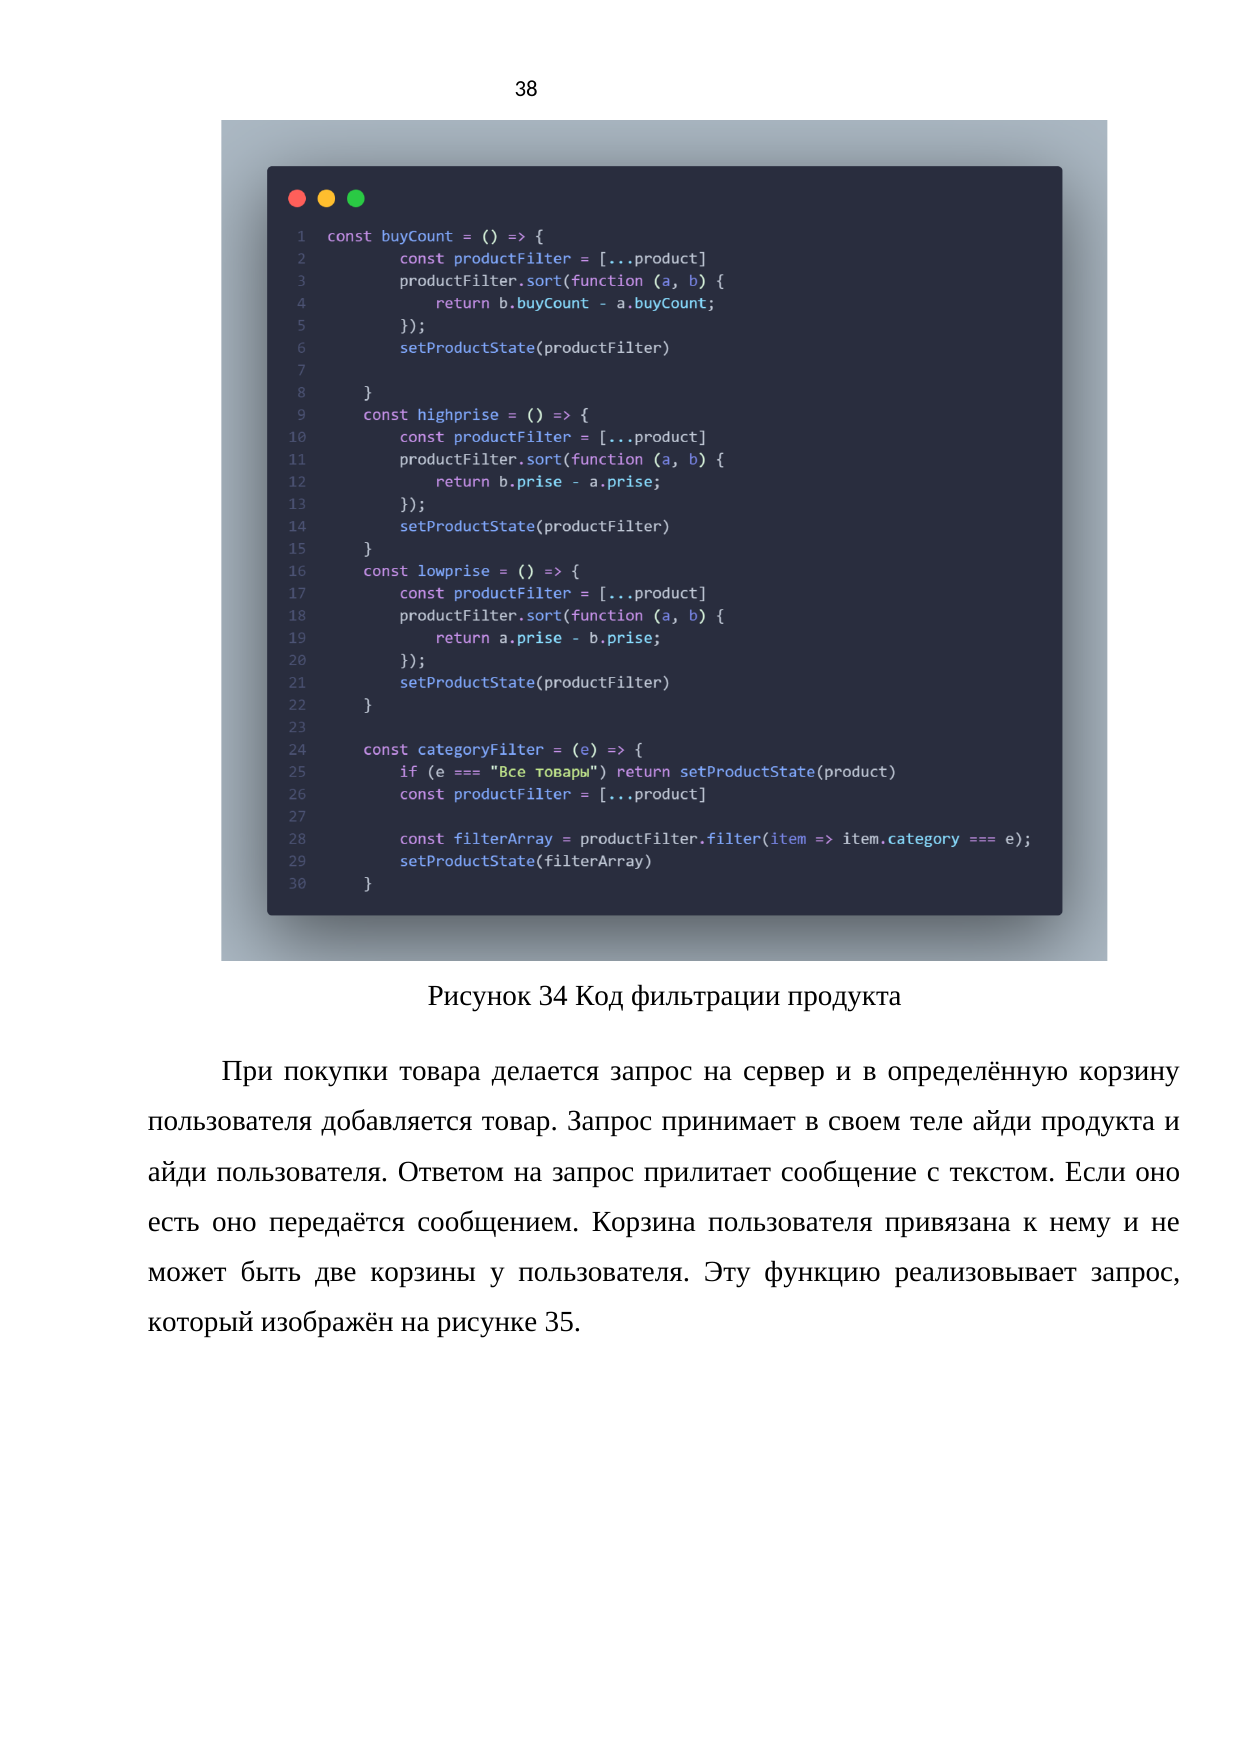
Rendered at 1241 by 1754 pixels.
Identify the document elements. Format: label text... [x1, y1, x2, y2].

picture [221, 120, 1108, 961]
text Рисунок 34 Код фильтрации продукта [148, 978, 1181, 1011]
text При покупки товара делается запрос на сервер и в определённую корзину пользователя добавляется товар. Запрос принимает в своем теле айди продукта и айди пользователя. Ответом на запрос прилитает сообщение с текстом. Если оно есть оно передаётся сообщением. Корзина пользователя привязана к нему и не может быть две корзины у пользователя. Эту функцию реализовывает запрос, который изображён на рисунке 35. [148, 1053, 1181, 1338]
